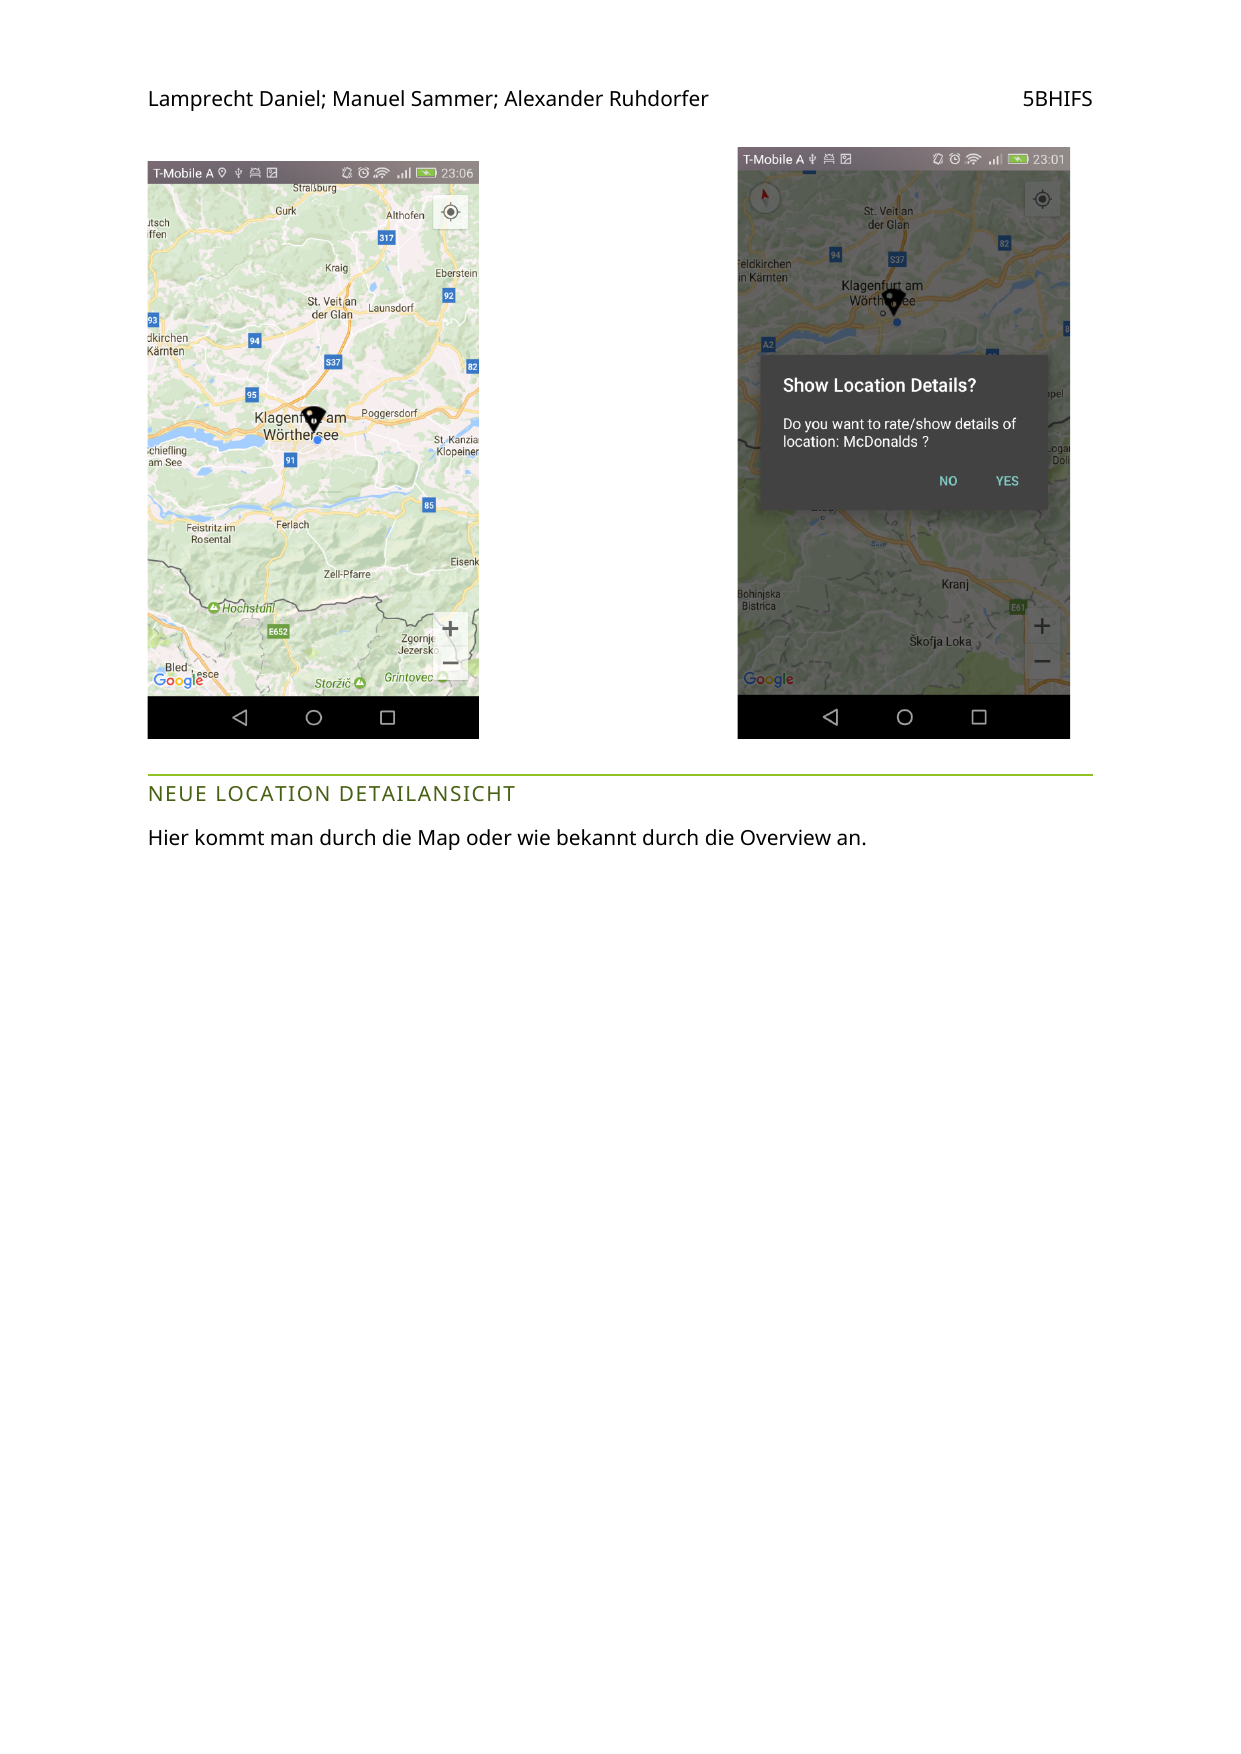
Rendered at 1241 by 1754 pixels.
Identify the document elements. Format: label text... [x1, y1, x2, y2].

subtitle Neue Location Detailansicht [148, 776, 1093, 808]
text Hier kommt man durch die Map oder wie bekannt durch die Overview an. [148, 823, 1093, 851]
picture [147, 161, 479, 739]
picture [737, 147, 1071, 739]
